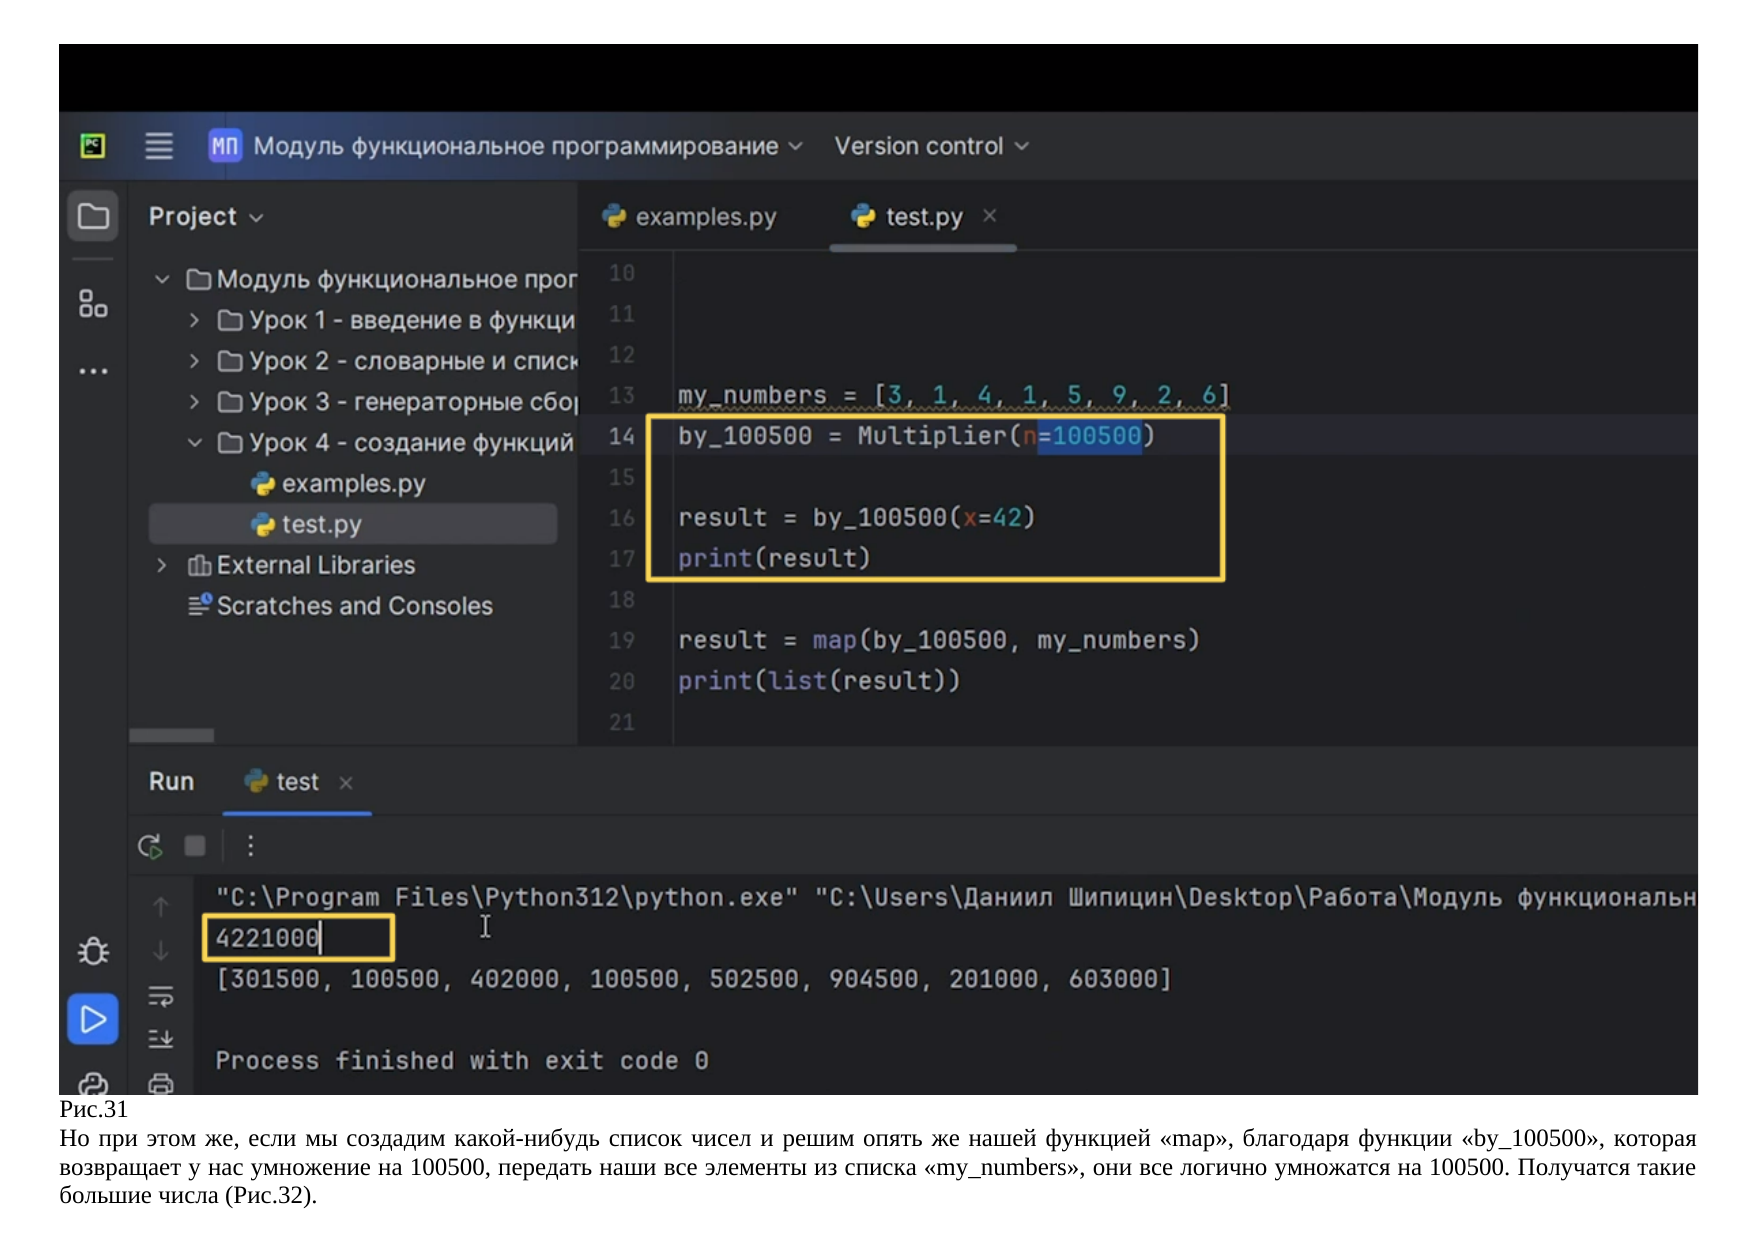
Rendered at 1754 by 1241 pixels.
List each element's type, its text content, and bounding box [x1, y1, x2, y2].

text Но при этом же, если мы создадим какой-нибудь список чисел и решим опять же нашей функцией «map», благодаря функции «by_100500», которая возвращает у нас умножение на 100500, передать наши все элементы из списка «my_numbers», они все логично умножатся на 100500. Получатся такие большие числа (Рис.32). [59, 1123, 1698, 1209]
text Рис.31 [59, 1095, 1698, 1123]
picture [59, 44, 1699, 1095]
